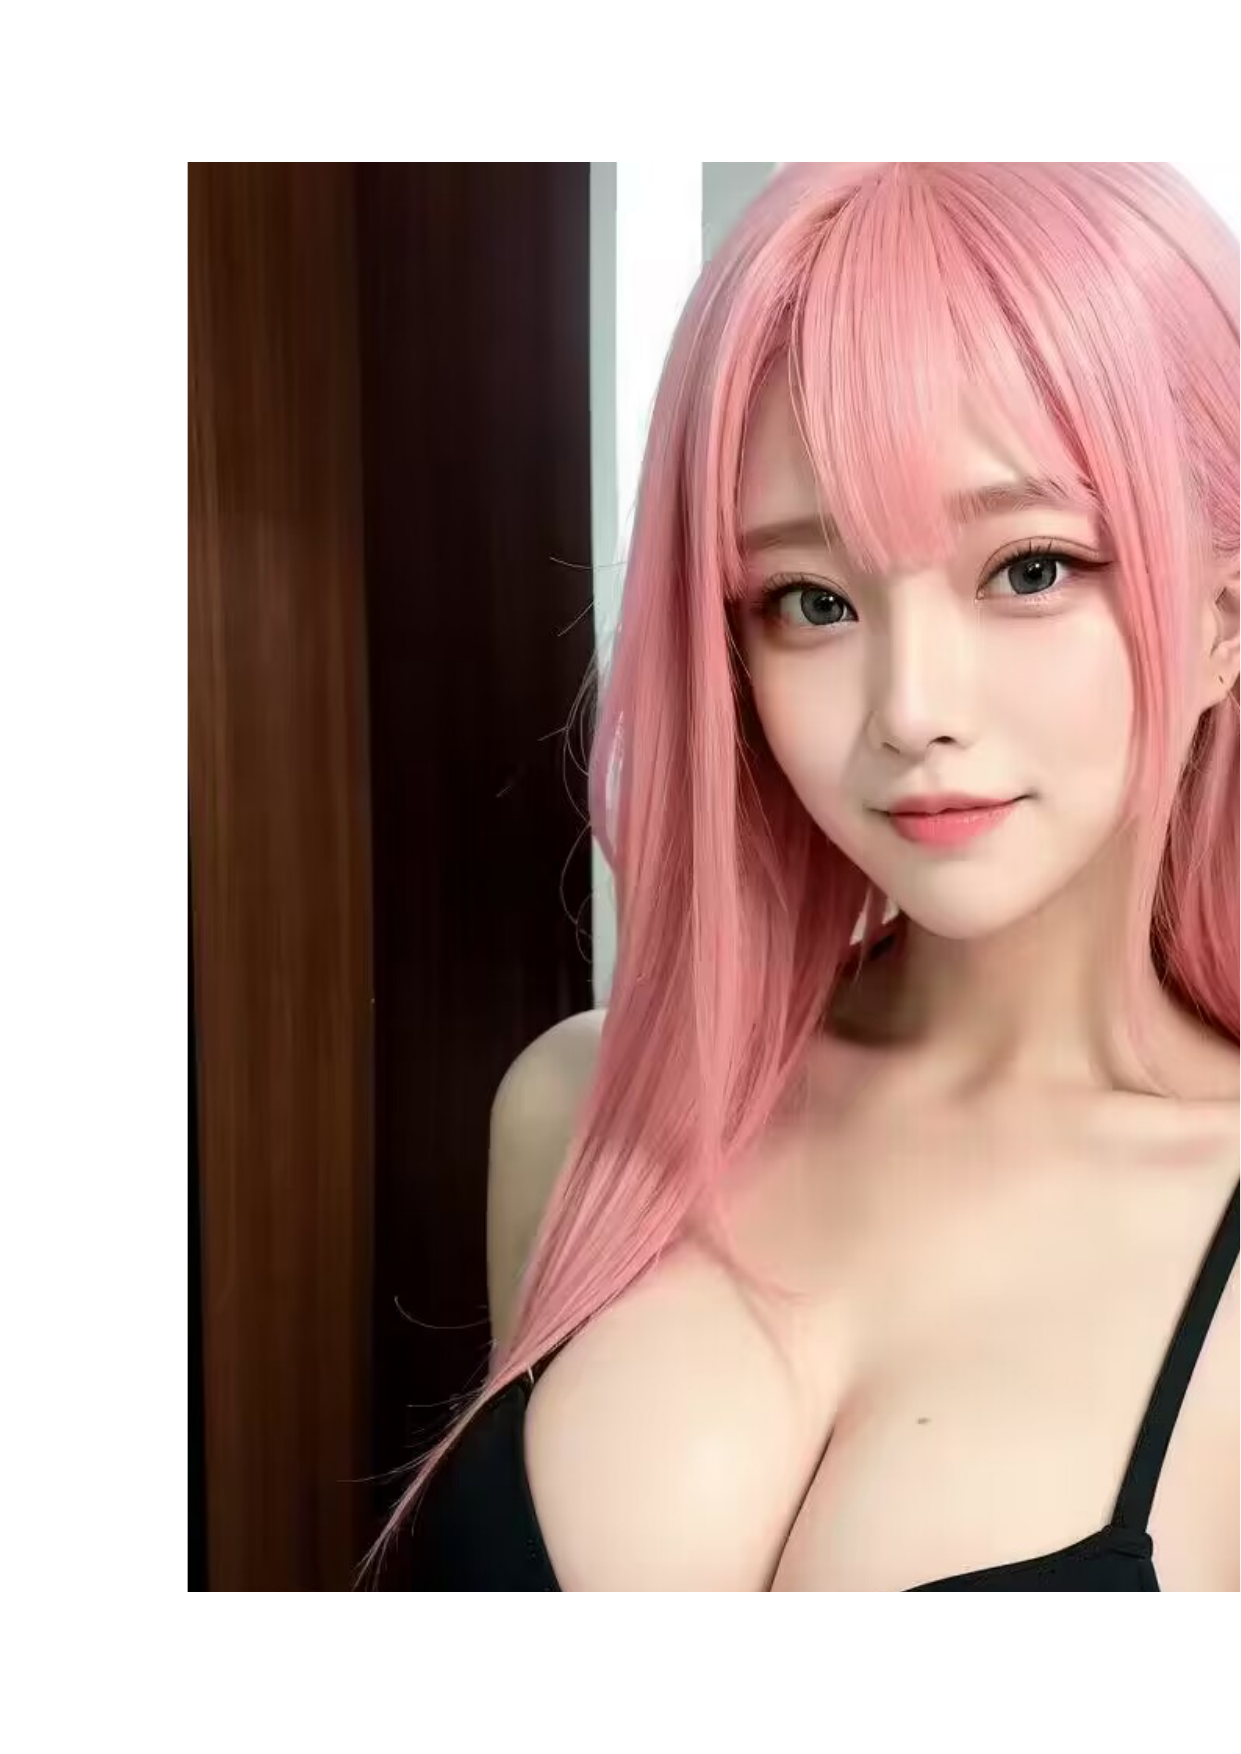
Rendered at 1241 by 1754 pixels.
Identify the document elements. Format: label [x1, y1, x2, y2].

picture [187, 162, 1241, 1592]
